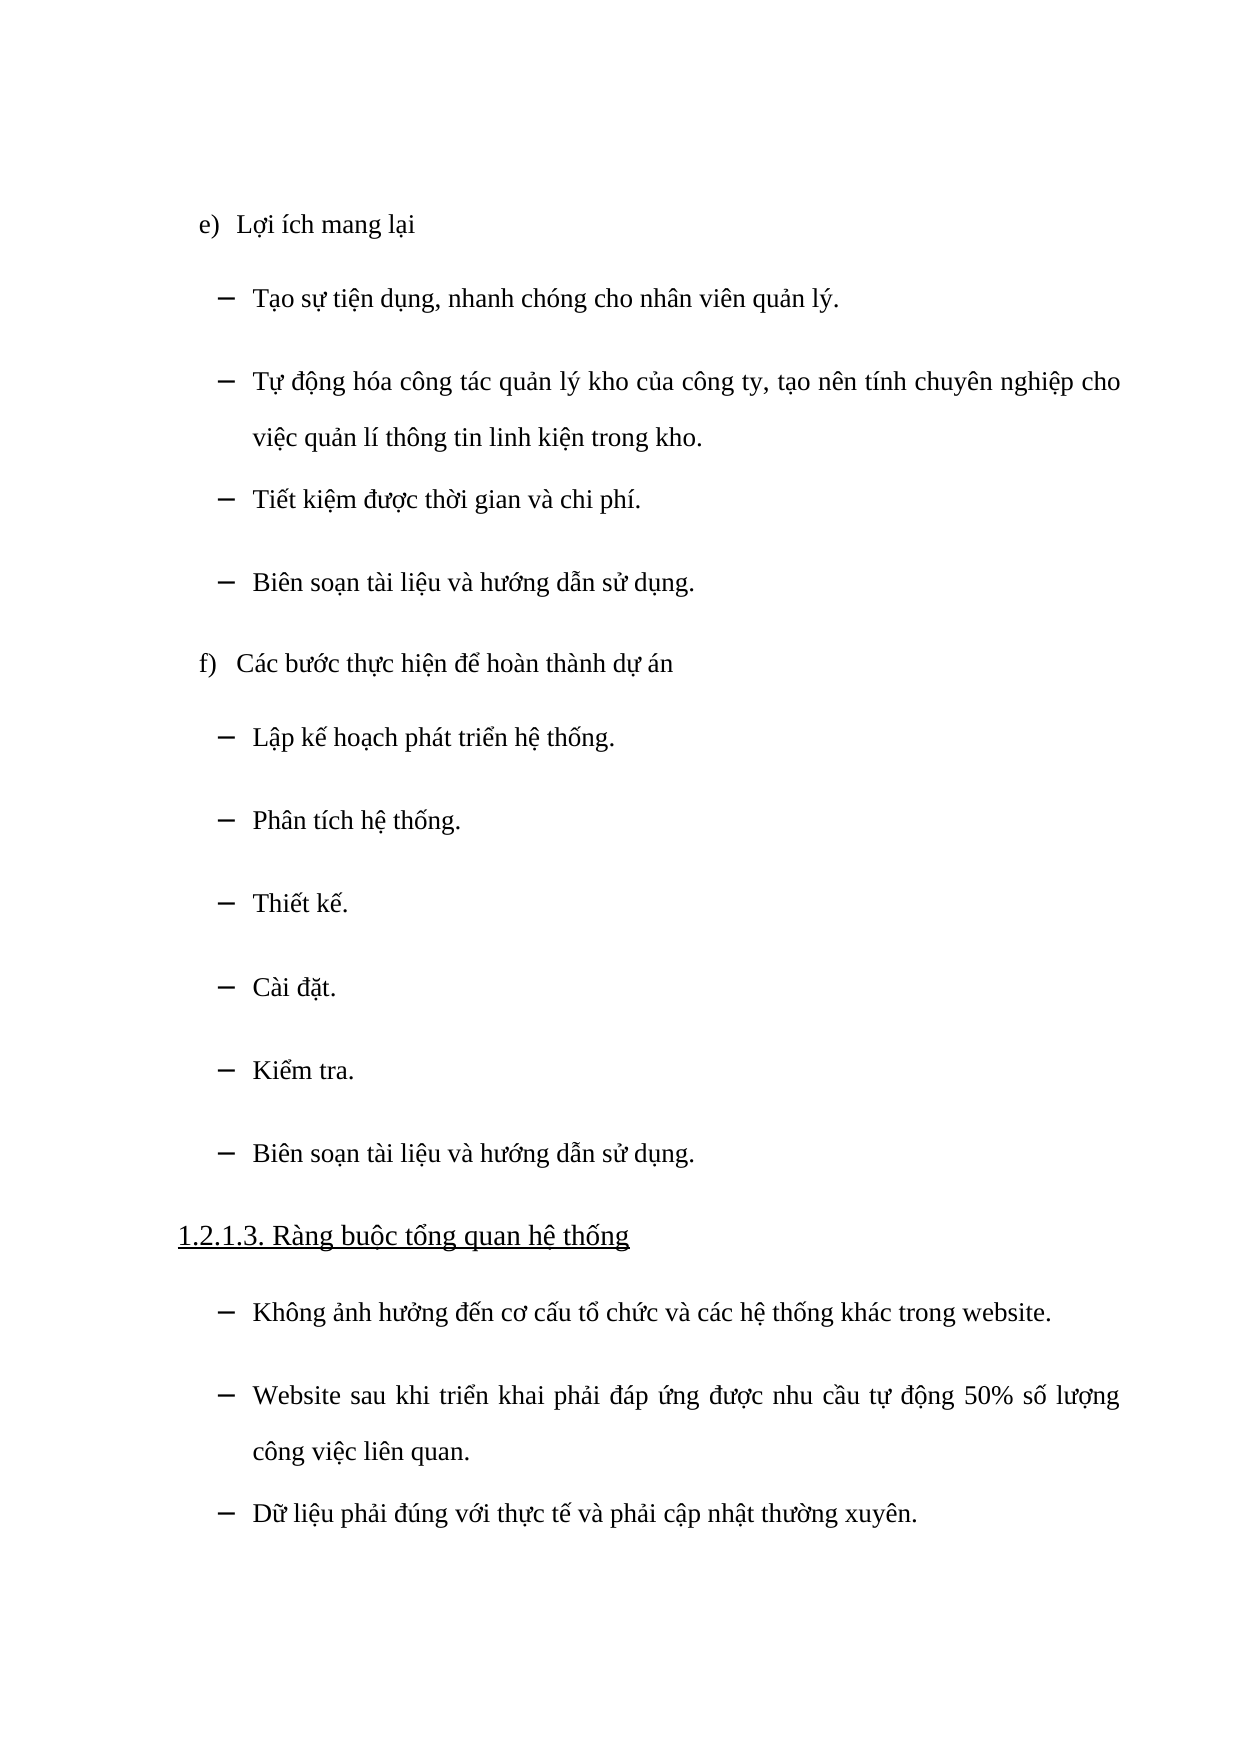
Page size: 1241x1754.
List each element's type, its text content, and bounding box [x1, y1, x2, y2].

list Biên soạn tài liệu và hướng dẫn sử dụng. [215, 551, 1122, 607]
list Cài đặt. [215, 956, 1122, 1012]
list Biên soạn tài liệu và hướng dẫn sử dụng. [215, 1122, 1122, 1178]
subtitle Lợi ích mang lại [199, 208, 1122, 239]
list Tiết kiệm được thời gian và chi phí. [215, 468, 1122, 524]
list Không ảnh hưởng đến cơ cấu tổ chức và các hệ thống khác trong website. [215, 1281, 1122, 1337]
list Phân tích hệ thống. [215, 789, 1122, 845]
list Tạo sự tiện dụng, nhanh chóng cho nhân viên quản lý. [215, 267, 1122, 323]
list Tự động hóa công tác quản lý kho của công ty, tạo nên tính chuyên nghiệp cho việc quản lí thông tin linh kiện trong kho. [215, 351, 1122, 453]
list Kiểm tra. [215, 1039, 1122, 1095]
list Lập kế hoạch phát triển hệ thống. [215, 706, 1122, 762]
subtitle 1.2.1.3. Ràng buộc tổng quan hệ thống [177, 1218, 1122, 1252]
list Dữ liệu phải đúng với thực tế và phải cập nhật thường xuyên. [215, 1482, 1122, 1537]
list Website sau khi triển khai phải đáp ứng được nhu cầu tự động 50% số lượng công việc liên quan. [215, 1364, 1122, 1466]
subtitle Các bước thực hiện để hoàn thành dự án [199, 647, 1122, 678]
list Thiết kế. [215, 873, 1122, 928]
